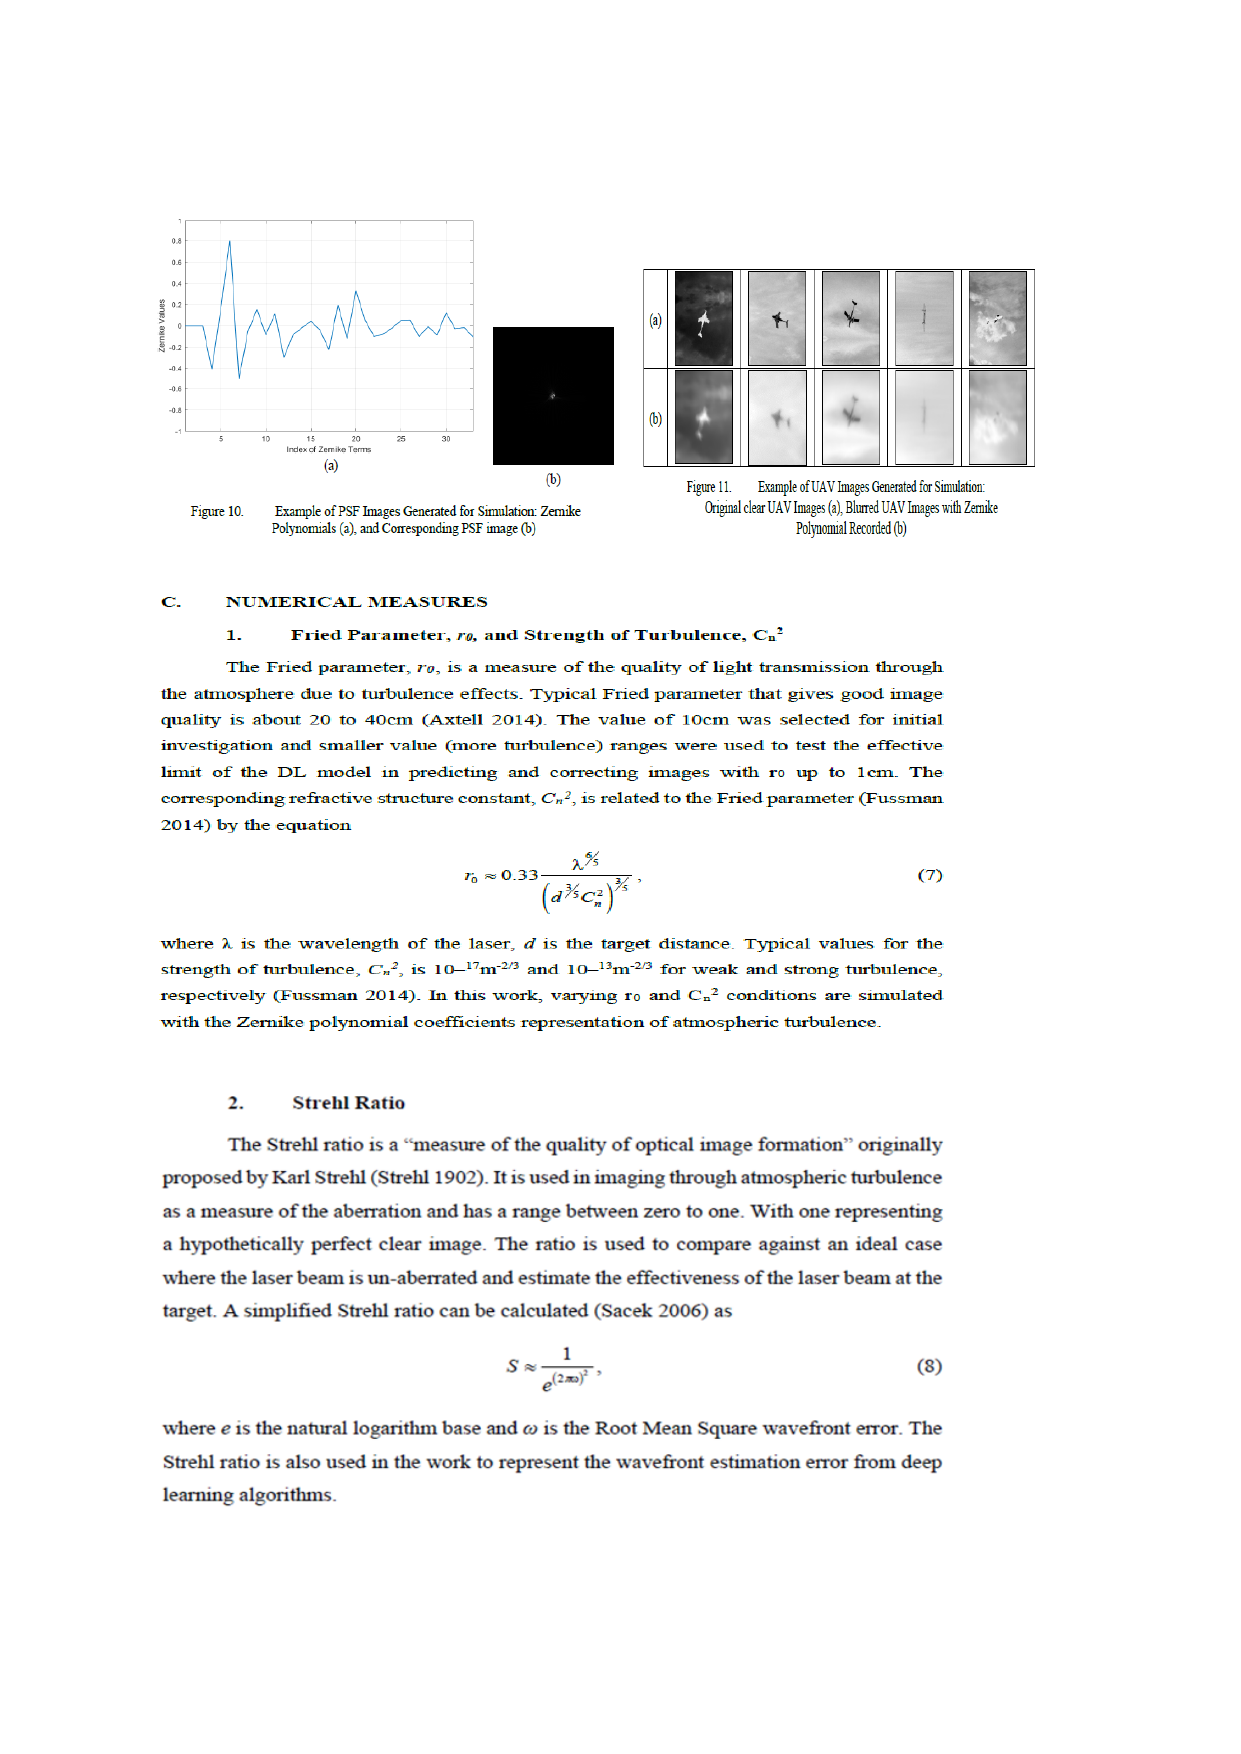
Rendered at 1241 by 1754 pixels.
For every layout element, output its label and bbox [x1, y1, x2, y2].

picture [638, 215, 1073, 556]
picture [150, 150, 623, 556]
picture [150, 1080, 1049, 1517]
picture [150, 573, 965, 1062]
